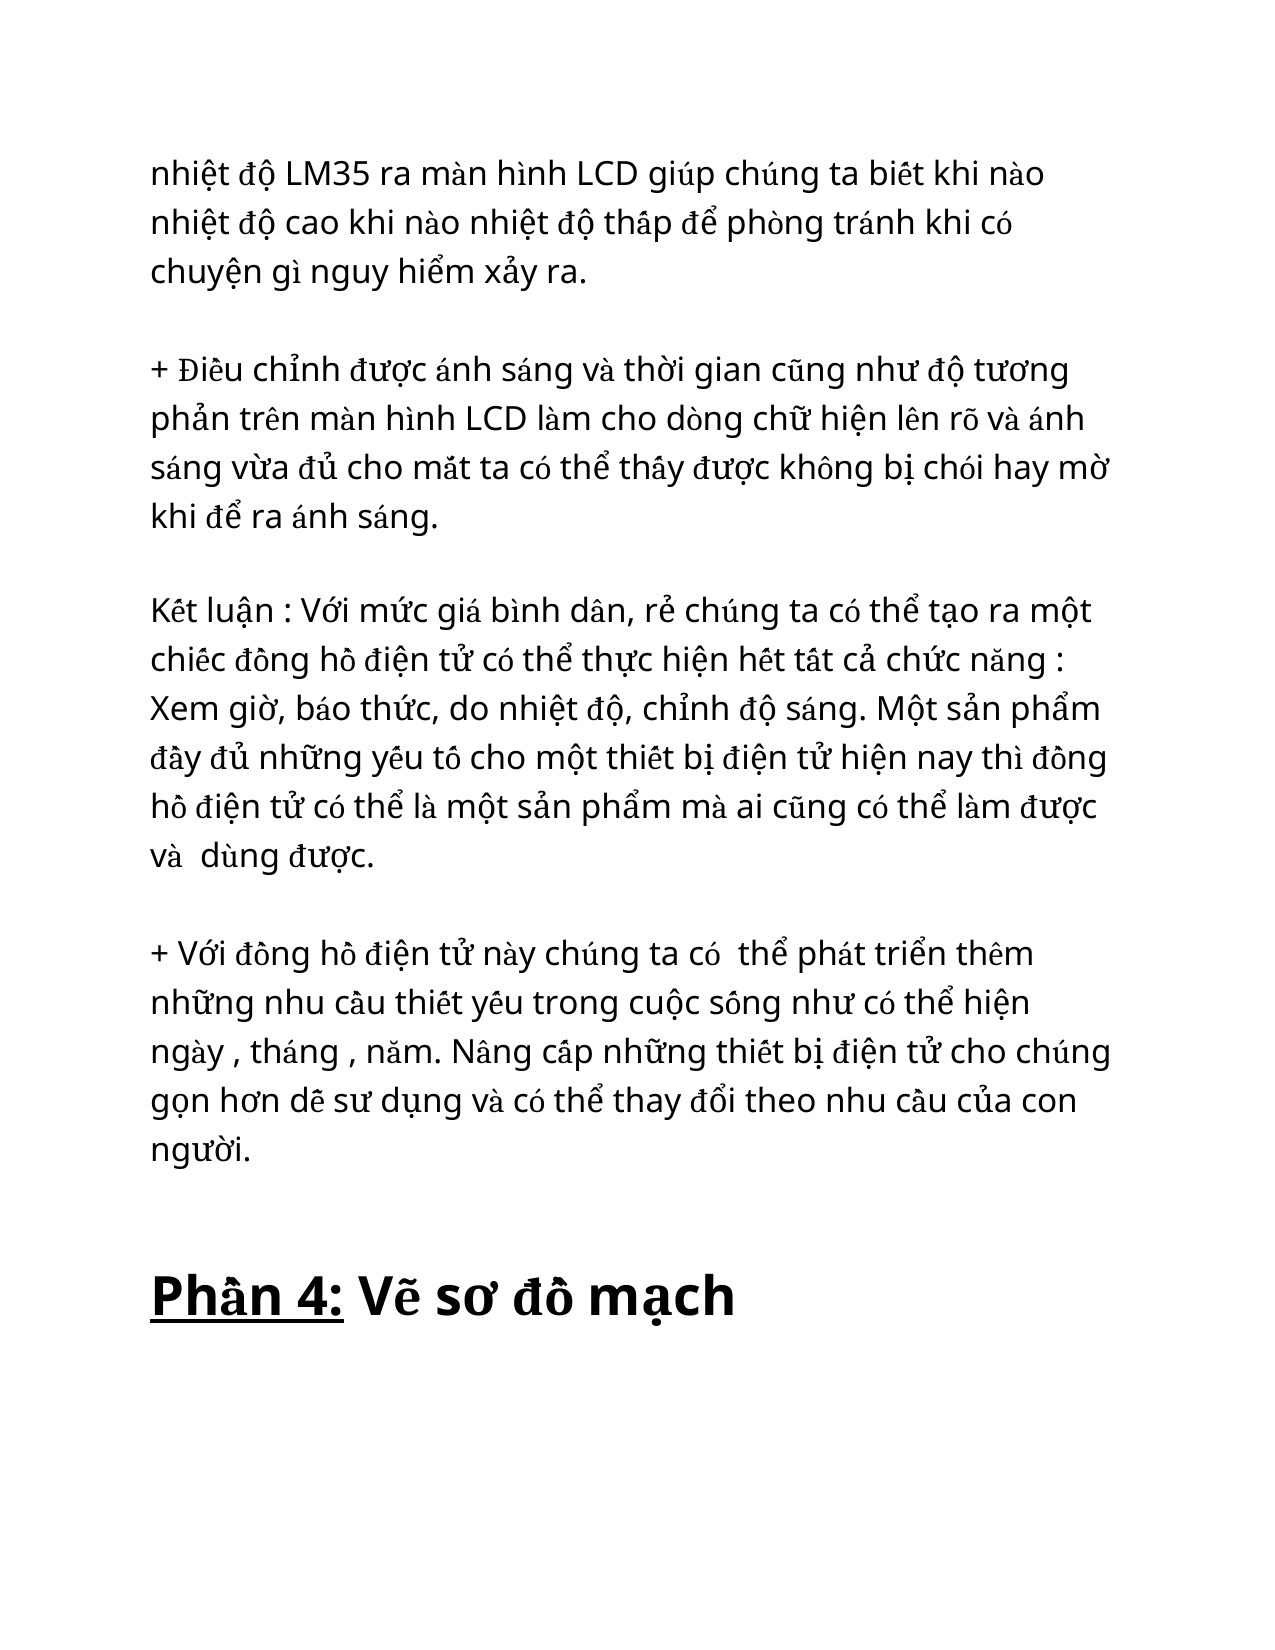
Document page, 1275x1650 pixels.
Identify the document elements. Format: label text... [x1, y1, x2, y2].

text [150, 150, 1125, 568]
text Phần 4: Vẽ sơ đồ mạch [150, 1257, 1125, 1331]
text Kết luận : Với mức giá bình dân, rẻ chúng ta có thể tạo ra một chiếc đồng hồ điện tử có thể thực hiện hết tất cả chức năng : Xem giờ, báo thức, do nhiệt độ, chỉnh độ sáng. Một sản phẩm đầy đủ những yếu tố cho một thiết bị điện tử hiện nay thì đồng hồ điện tử có thể là một sản phẩm mà ai cũng có thể làm được và dùng được. + Với đồng hồ điện tử này chúng ta có thể phát triển thêm những nhu cầu thiết yếu trong cuộc sống như có thể hiện ngày , tháng , năm. Nâng cấp những thiết bị điện tử cho chúng gọn hơn dễ sư dụng và có thể thay đổi theo nhu cầu của con người. [150, 587, 1125, 1171]
